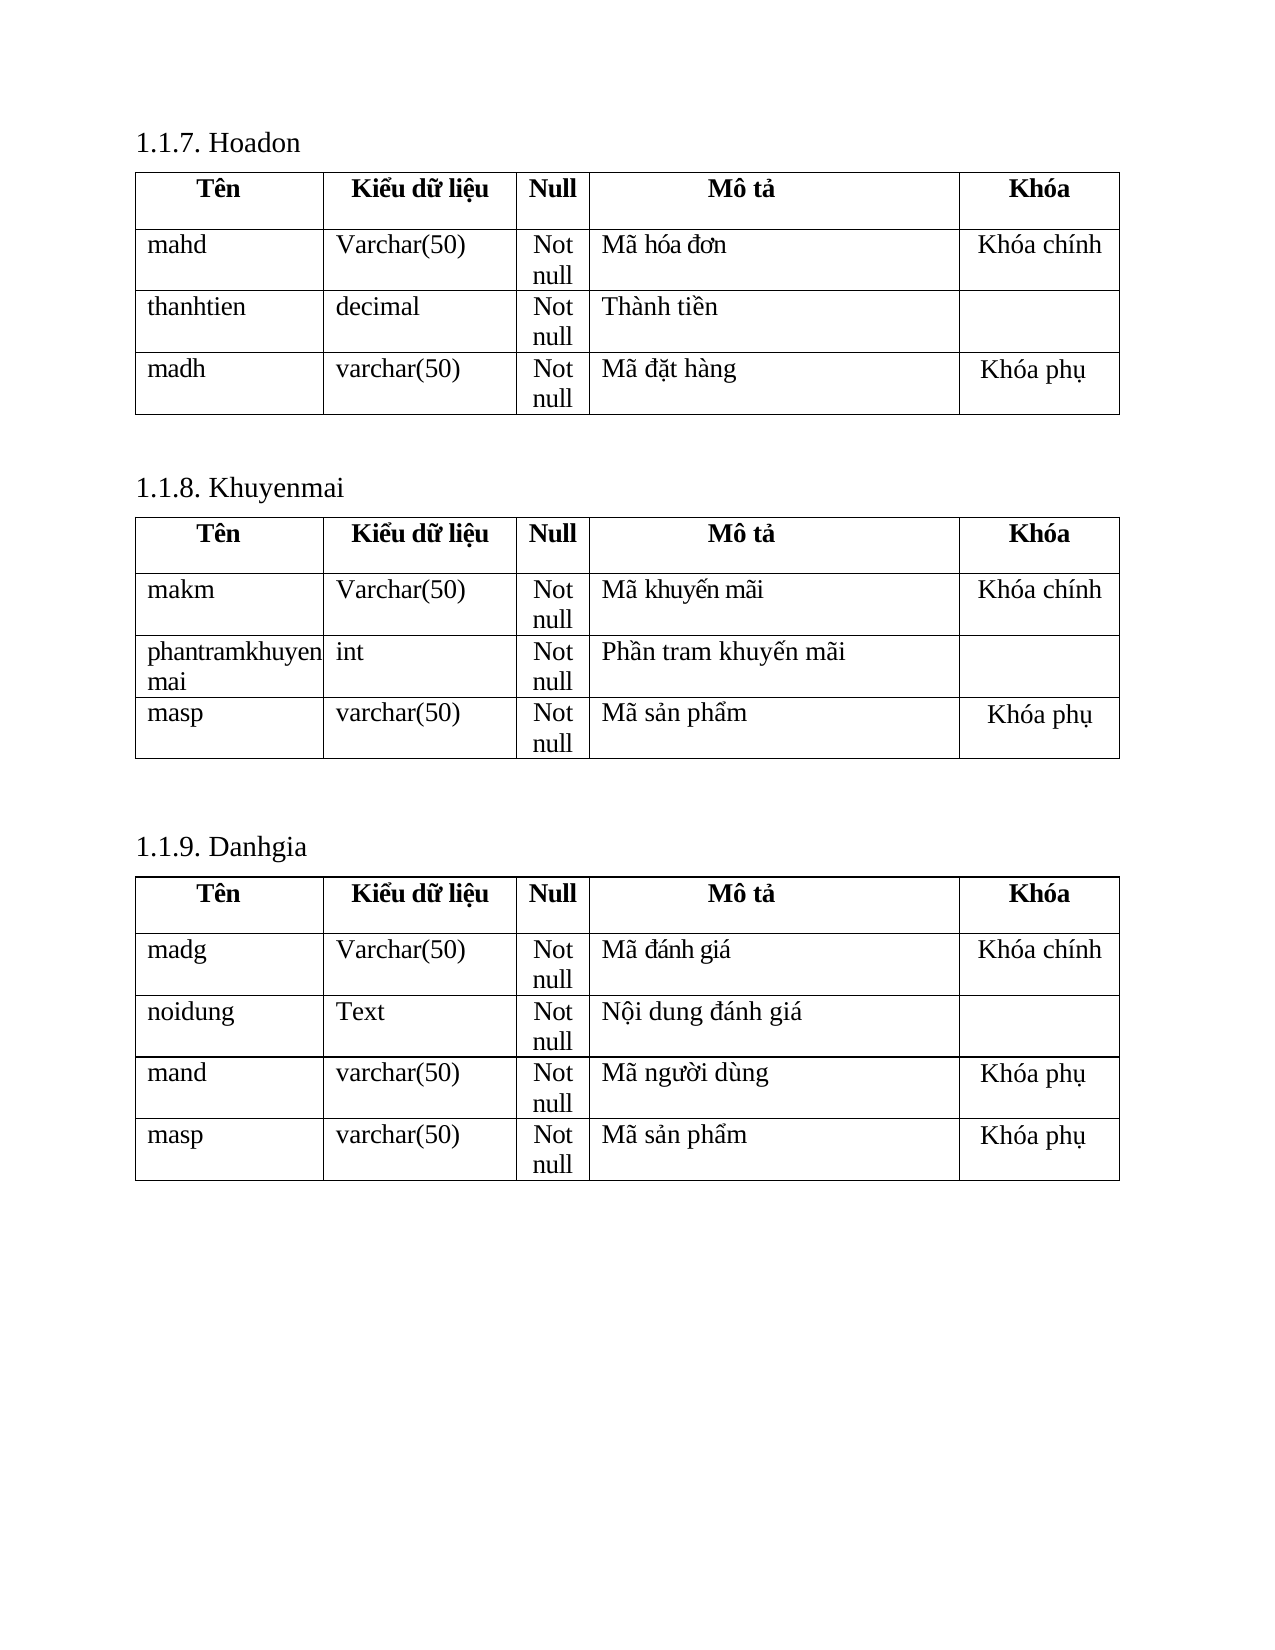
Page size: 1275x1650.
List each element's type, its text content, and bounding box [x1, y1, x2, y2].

table_cell Khóa phụ [960, 1058, 1119, 1118]
table_cell Not null [517, 574, 589, 635]
table_cell varchar(50) [324, 353, 516, 413]
table_cell Not null [517, 291, 589, 352]
table_cell Text [324, 996, 516, 1056]
table_header Null [517, 878, 589, 933]
table_cell Nội dung đánh giá [590, 996, 959, 1056]
table_cell Mã đặt hàng [590, 353, 959, 413]
table_header Kiểu dữ liệu [324, 878, 516, 933]
table_cell varchar(50) [324, 1058, 516, 1118]
table_cell Not null [517, 1058, 589, 1118]
table_header Mô tả [590, 518, 959, 573]
table_cell Varchar(50) [324, 934, 516, 995]
table_cell Khóa chính [960, 934, 1119, 995]
table_cell [960, 291, 1119, 352]
table_cell madg [136, 934, 323, 995]
table_cell Khóa chính [960, 574, 1119, 635]
table_cell varchar(50) [324, 698, 516, 758]
table_cell Not null [517, 698, 589, 758]
table_cell makm [136, 574, 323, 635]
table_cell mahd [136, 230, 323, 290]
table_cell Varchar(50) [324, 230, 516, 290]
table_header Null [517, 518, 589, 573]
table_cell Mã sản phẩm [590, 698, 959, 758]
table_cell int [324, 636, 516, 697]
table_header Tên [136, 878, 323, 933]
table_cell [960, 636, 1119, 697]
table_header Tên [136, 518, 323, 573]
table_header Kiểu dữ liệu [324, 173, 516, 228]
table_cell Varchar(50) [324, 574, 516, 635]
table_cell [960, 996, 1119, 1056]
table_cell Mã sản phẩm [590, 1119, 959, 1180]
table_cell Khóa phụ [960, 353, 1119, 413]
table_header Kiểu dữ liệu [324, 518, 516, 573]
table_cell Mã khuyến mãi [590, 574, 959, 635]
table_cell noidung [136, 996, 323, 1056]
table_cell Not null [517, 934, 589, 995]
subtitle 1.1.8. Khuyenmai [135, 470, 1167, 503]
table_cell Not null [517, 353, 589, 413]
table_header Mô tả [590, 173, 959, 228]
table_cell madh [136, 353, 323, 413]
table_cell Not null [517, 636, 589, 697]
table_cell decimal [324, 291, 516, 352]
table_cell mand [136, 1058, 323, 1118]
table_cell varchar(50) [324, 1119, 516, 1180]
table_cell masp [136, 698, 323, 758]
table_cell thanhtien [136, 291, 323, 352]
table_header Null [517, 173, 589, 228]
table_header Mô tả [590, 878, 959, 933]
table_header Khóa [960, 173, 1119, 228]
table_cell phantramkhuyenmai [136, 636, 323, 697]
table_header Khóa [960, 518, 1119, 573]
table_cell Not null [517, 1119, 589, 1180]
table_cell Not null [517, 230, 589, 290]
subtitle 1.1.7. Hoadon [135, 125, 1167, 158]
subtitle 1.1.9. Danhgia [135, 829, 1167, 863]
table_cell Khóa phụ [960, 1119, 1119, 1180]
table_cell Mã người dùng [590, 1058, 959, 1118]
table_cell Phần tram khuyến mãi [590, 636, 959, 697]
table_cell Mã hóa đơn [590, 230, 959, 290]
table_cell Not null [517, 996, 589, 1056]
table_cell Thành tiền [590, 291, 959, 352]
table_cell Mã đánh giá [590, 934, 959, 995]
table_cell Khóa phụ [960, 698, 1119, 758]
table_cell masp [136, 1119, 323, 1180]
table_header Khóa [960, 878, 1119, 933]
table_cell Khóa chính [960, 230, 1119, 290]
table_header Tên [136, 173, 323, 228]
